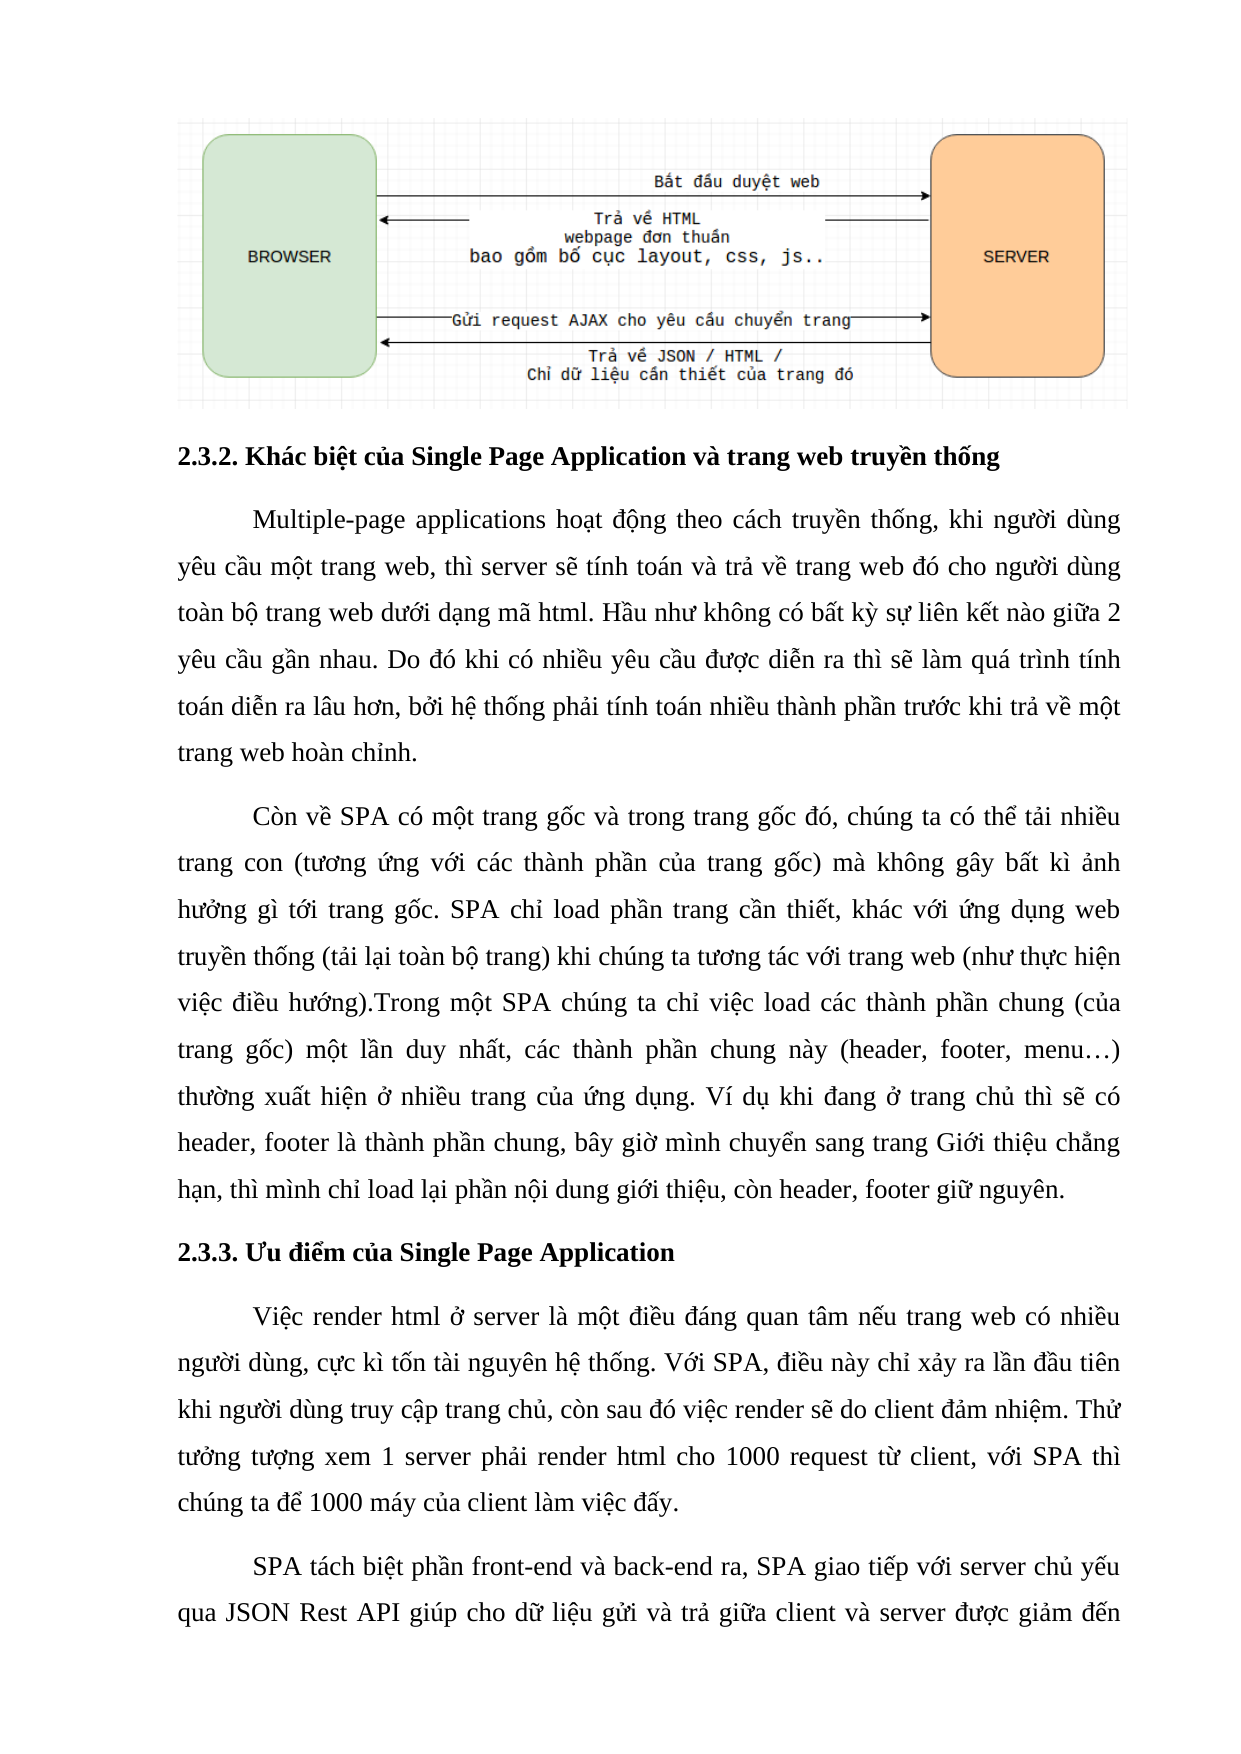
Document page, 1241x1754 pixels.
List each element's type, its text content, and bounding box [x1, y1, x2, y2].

text 2.3.3. Ưu điểm của Single Page Application [177, 1236, 1122, 1267]
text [177, 1550, 1122, 1627]
picture [177, 118, 1128, 409]
text Còn về SPA có một trang gốc và trong trang gốc đó, chúng ta có thể tải nhiều trang con (tương ứng với các thành phần của trang gốc) mà không gây bất kì ảnh hưởng gì tới trang gốc. SPA chỉ load phần trang cần thiết, khác với ứng dụng web truyền thống (tải lại toàn bộ trang) khi chúng ta tương tác với trang web (như thực hiện việc điều hướng).Trong một SPA chúng ta chỉ việc load các thành phần chung (của trang gốc) một lần duy nhất, các thành phần chung này (header, footer, menu…) thường xuất hiện ở nhiều trang của ứng dụng. Ví dụ khi đang ở trang chủ thì sẽ có header, footer là thành phần chung, bây giờ mình chuyển sang trang Giới thiệu chẳng hạn, thì mình chỉ load lại phần nội dung giới thiệu, còn header, footer giữ nguyên. [177, 800, 1122, 1204]
text 2.3.2. Khác biệt của Single Page Application và trang web truyền thống [177, 440, 1122, 471]
text Multiple-page applications hoạt động theo cách truyền thống, khi người dùng yêu cầu một trang web, thì server sẽ tính toán và trả về trang web đó cho người dùng toàn bộ trang web dưới dạng mã html. Hầu như không có bất kỳ sự liên kết nào giữa 2 yêu cầu gần nhau. Do đó khi có nhiều yêu cầu được diễn ra thì sẽ làm quá trình tính toán diễn ra lâu hơn, bởi hệ thống phải tính toán nhiều thành phần trước khi trả về một trang web hoàn chỉnh. [177, 503, 1122, 767]
text Việc render html ở server là một điều đáng quan tâm nếu trang web có nhiều người dùng, cực kì tốn tài nguyên hệ thống. Với SPA, điều này chỉ xảy ra lần đầu tiên khi người dùng truy cập trang chủ, còn sau đó việc render sẽ do client đảm nhiệm. Thử tưởng tượng xem 1 server phải render html cho 1000 request từ client, với SPA thì chúng ta để 1000 máy của client làm việc đấy. [177, 1300, 1122, 1517]
